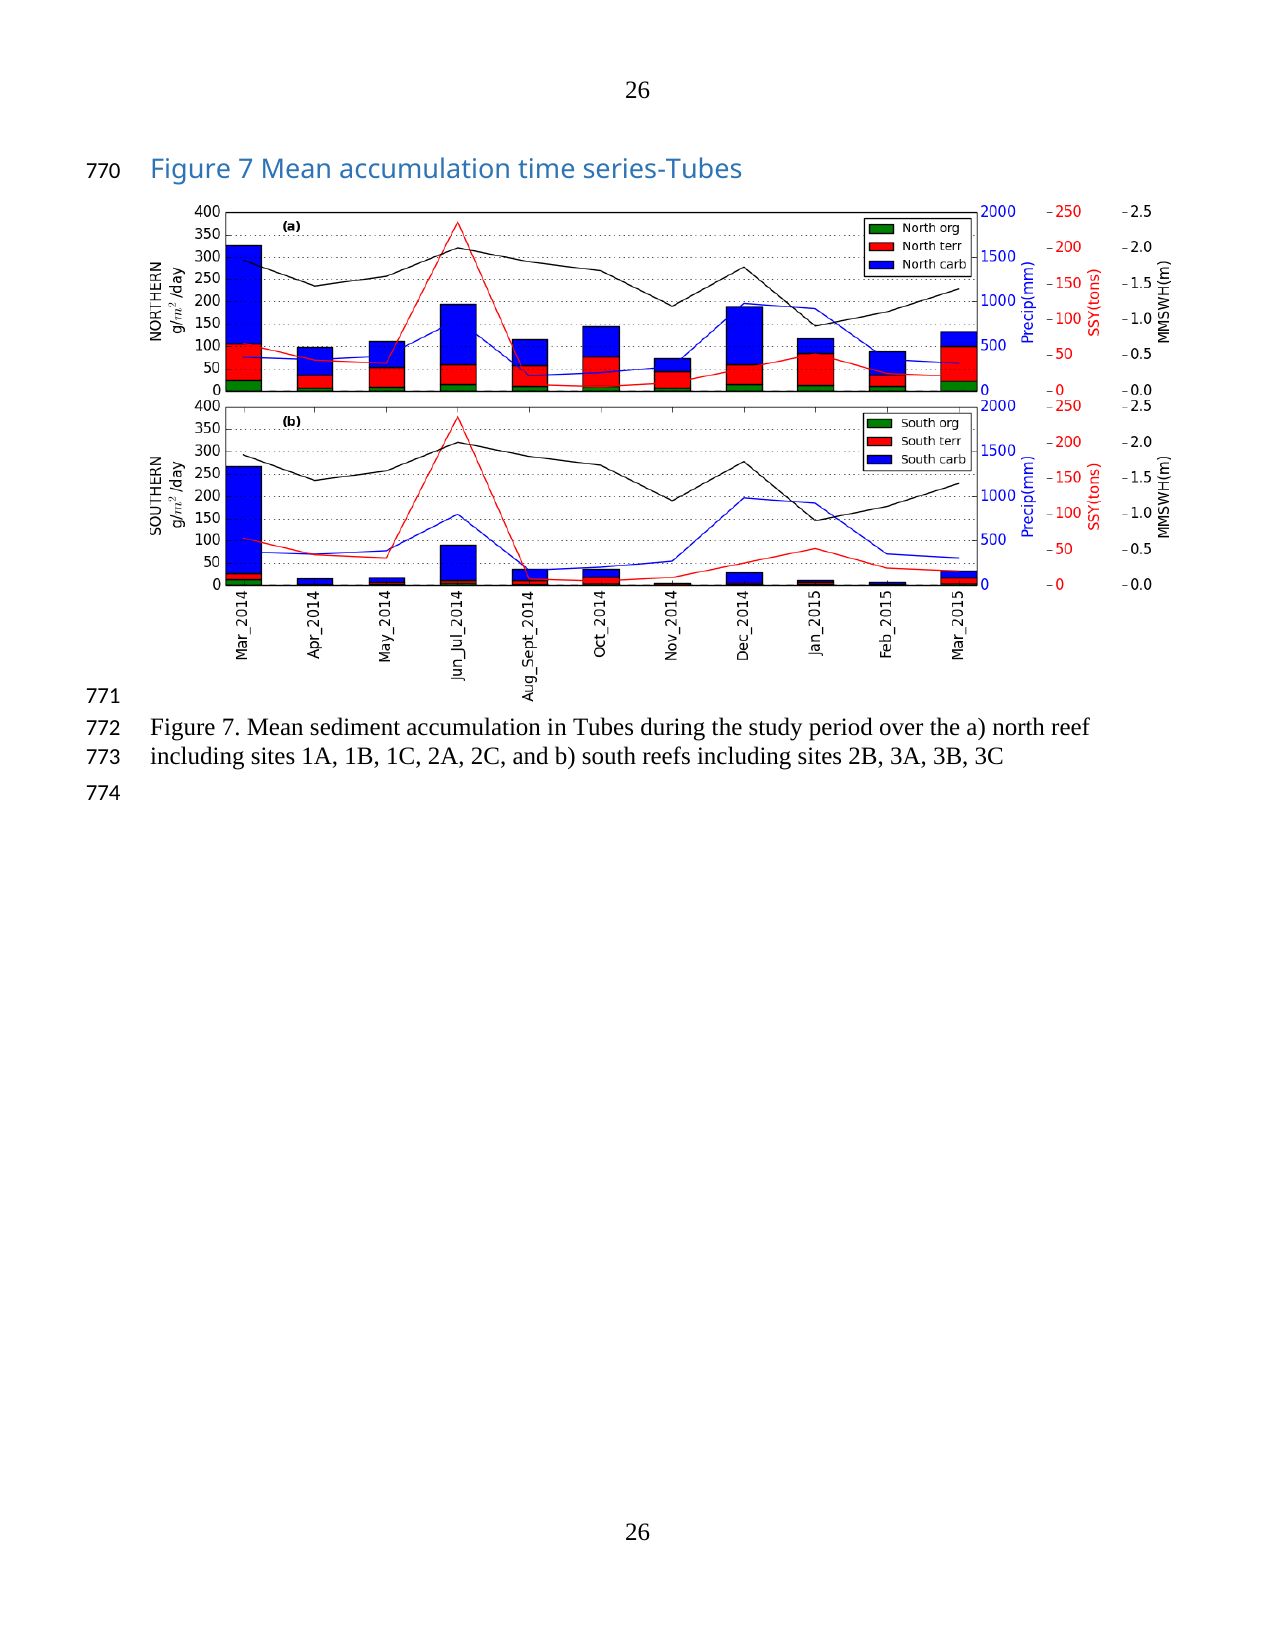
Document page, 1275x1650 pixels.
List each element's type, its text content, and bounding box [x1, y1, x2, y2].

text Figure 7. Mean sediment accumulation in Tubes during the study period over the a) north reef including sites 1A, 1B, 1C, 2A, 2C, and b) south reefs including sites 2B, 3A, 3B, 3C [150, 712, 1125, 770]
subtitle Figure 7 Mean accumulation time series-Tubes [150, 150, 1125, 186]
picture [150, 186, 1185, 704]
